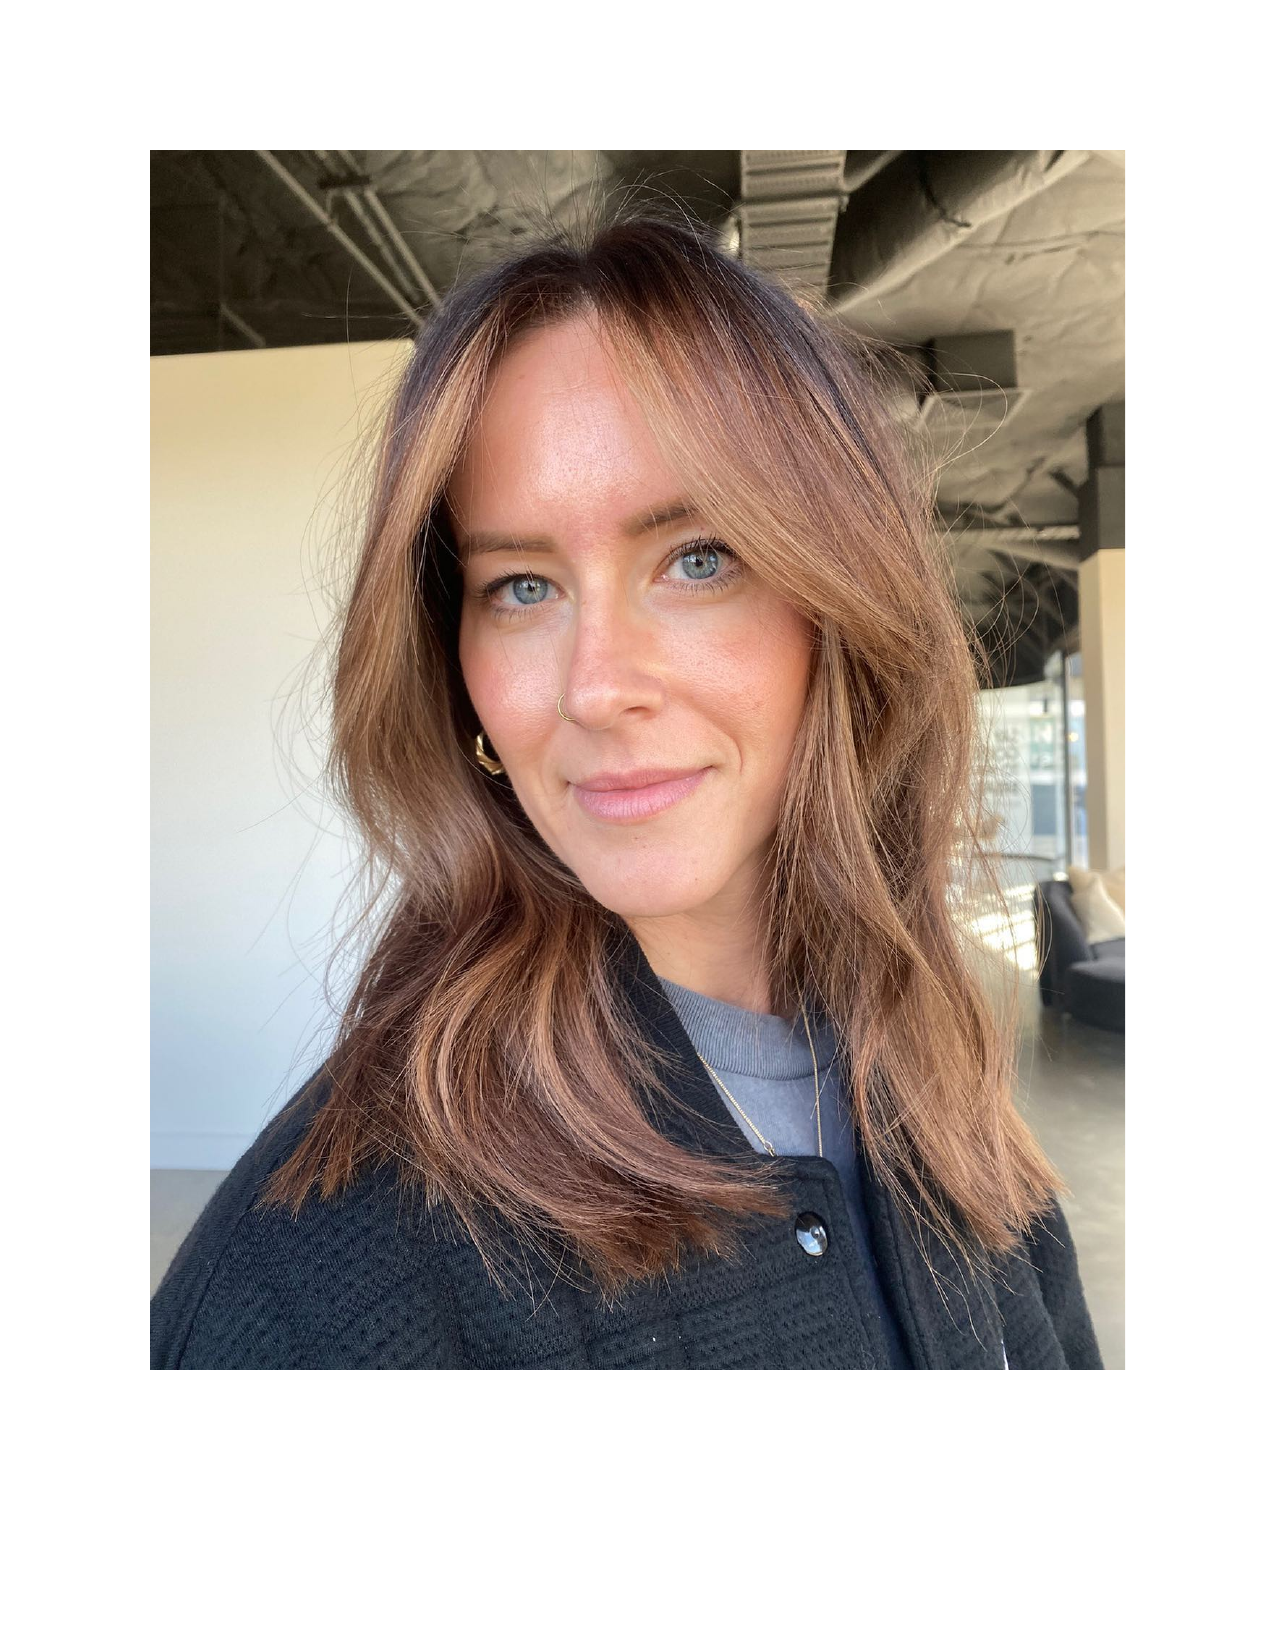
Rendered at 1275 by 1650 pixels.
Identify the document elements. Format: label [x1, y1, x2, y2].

picture [150, 150, 1125, 1370]
